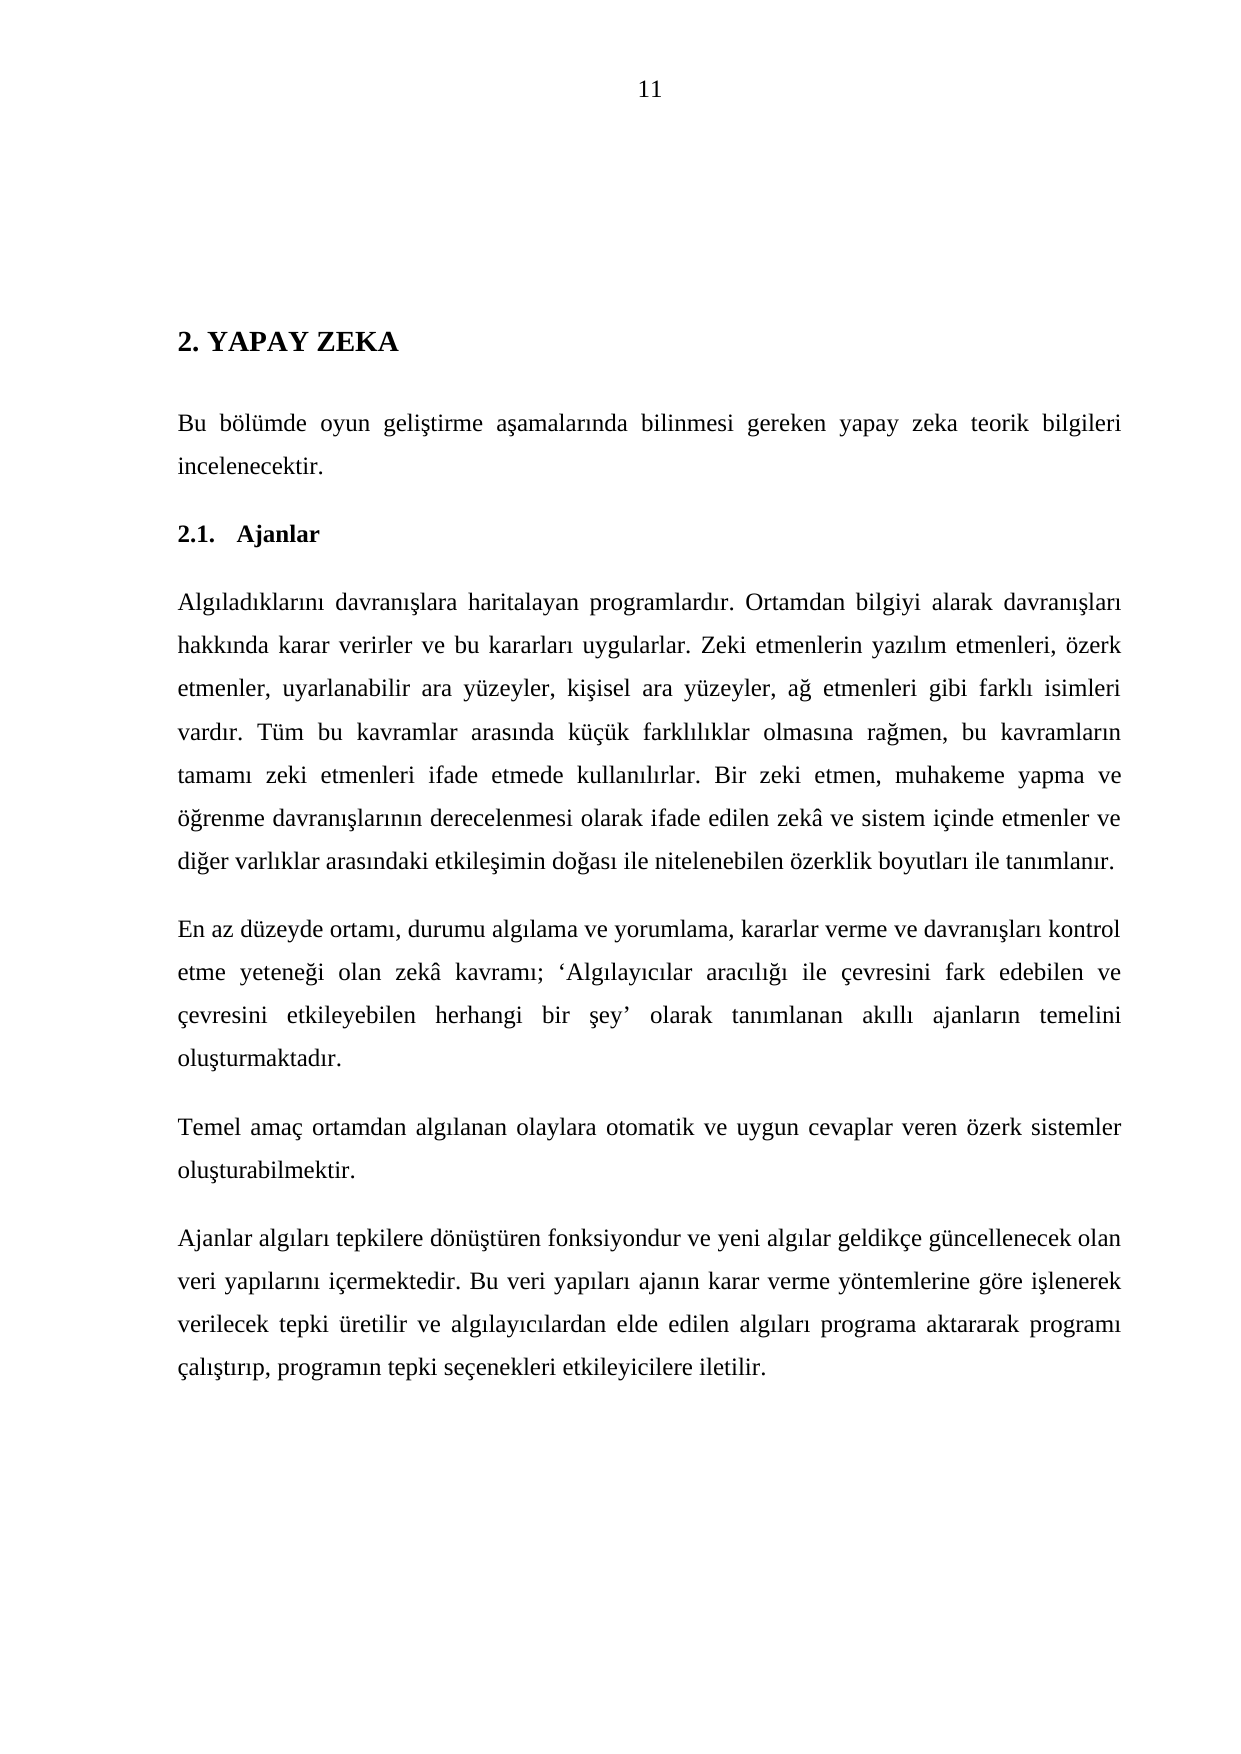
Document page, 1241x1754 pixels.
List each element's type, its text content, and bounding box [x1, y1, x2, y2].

text Ajanlar algıları tepkilere dönüştüren fonksiyondur ve yeni algılar geldikçe güncellenecek olan veri yapılarını içermektedir. Bu veri yapıları ajanın karar verme yöntemlerine göre işlenerek verilecek tepki üretilir ve algılayıcılardan elde edilen algıları programa aktararak programı çalıştırıp, programın tepki seçenekleri etkileyicilere iletilir. [177, 1223, 1122, 1381]
subtitle Yapay zeka [177, 324, 1122, 358]
text Algıladıklarını davranışlara haritalayan programlardır. Ortamdan bilgiyi alarak davranışları hakkında karar verirler ve bu kararları uygularlar. Zeki etmenlerin yazılım etmenleri, özerk etmenler, uyarlanabilir ara yüzeyler, kişisel ara yüzeyler, ağ etmenleri gibi farklı isimleri vardır. Tüm bu kavramlar arasında küçük farklılıklar olmasına rağmen, bu kavramların tamamı zeki etmenleri ifade etmede kullanılırlar. Bir zeki etmen, muhakeme yapma ve öğrenme davranışlarının derecelenmesi olarak ifade edilen zekâ ve sistem içinde etmenler ve diğer varlıklar arasındaki etkileşimin doğası ile nitelenebilen özerklik boyutları ile tanımlanır. [177, 587, 1122, 875]
text Temel amaç ortamdan algılanan olaylara otomatik ve uygun cevaplar veren özerk sistemler oluşturabilmektir. [177, 1112, 1122, 1183]
text En az düzeyde ortamı, durumu algılama ve yorumlama, kararlar verme ve davranışları kontrol etme yeteneği olan zekâ kavramı; ‘Algılayıcılar aracılığı ile çevresini fark edebilen ve çevresini etkileyebilen herhangi bir şey’ olarak tanımlanan akıllı ajanların temelini oluşturmaktadır. [177, 914, 1122, 1072]
text Bu bölümde oyun geliştirme aşamalarında bilinmesi gereken yapay zeka teorik bilgileri incelenecektir. [177, 408, 1122, 480]
list Ajanlar [177, 519, 1122, 548]
